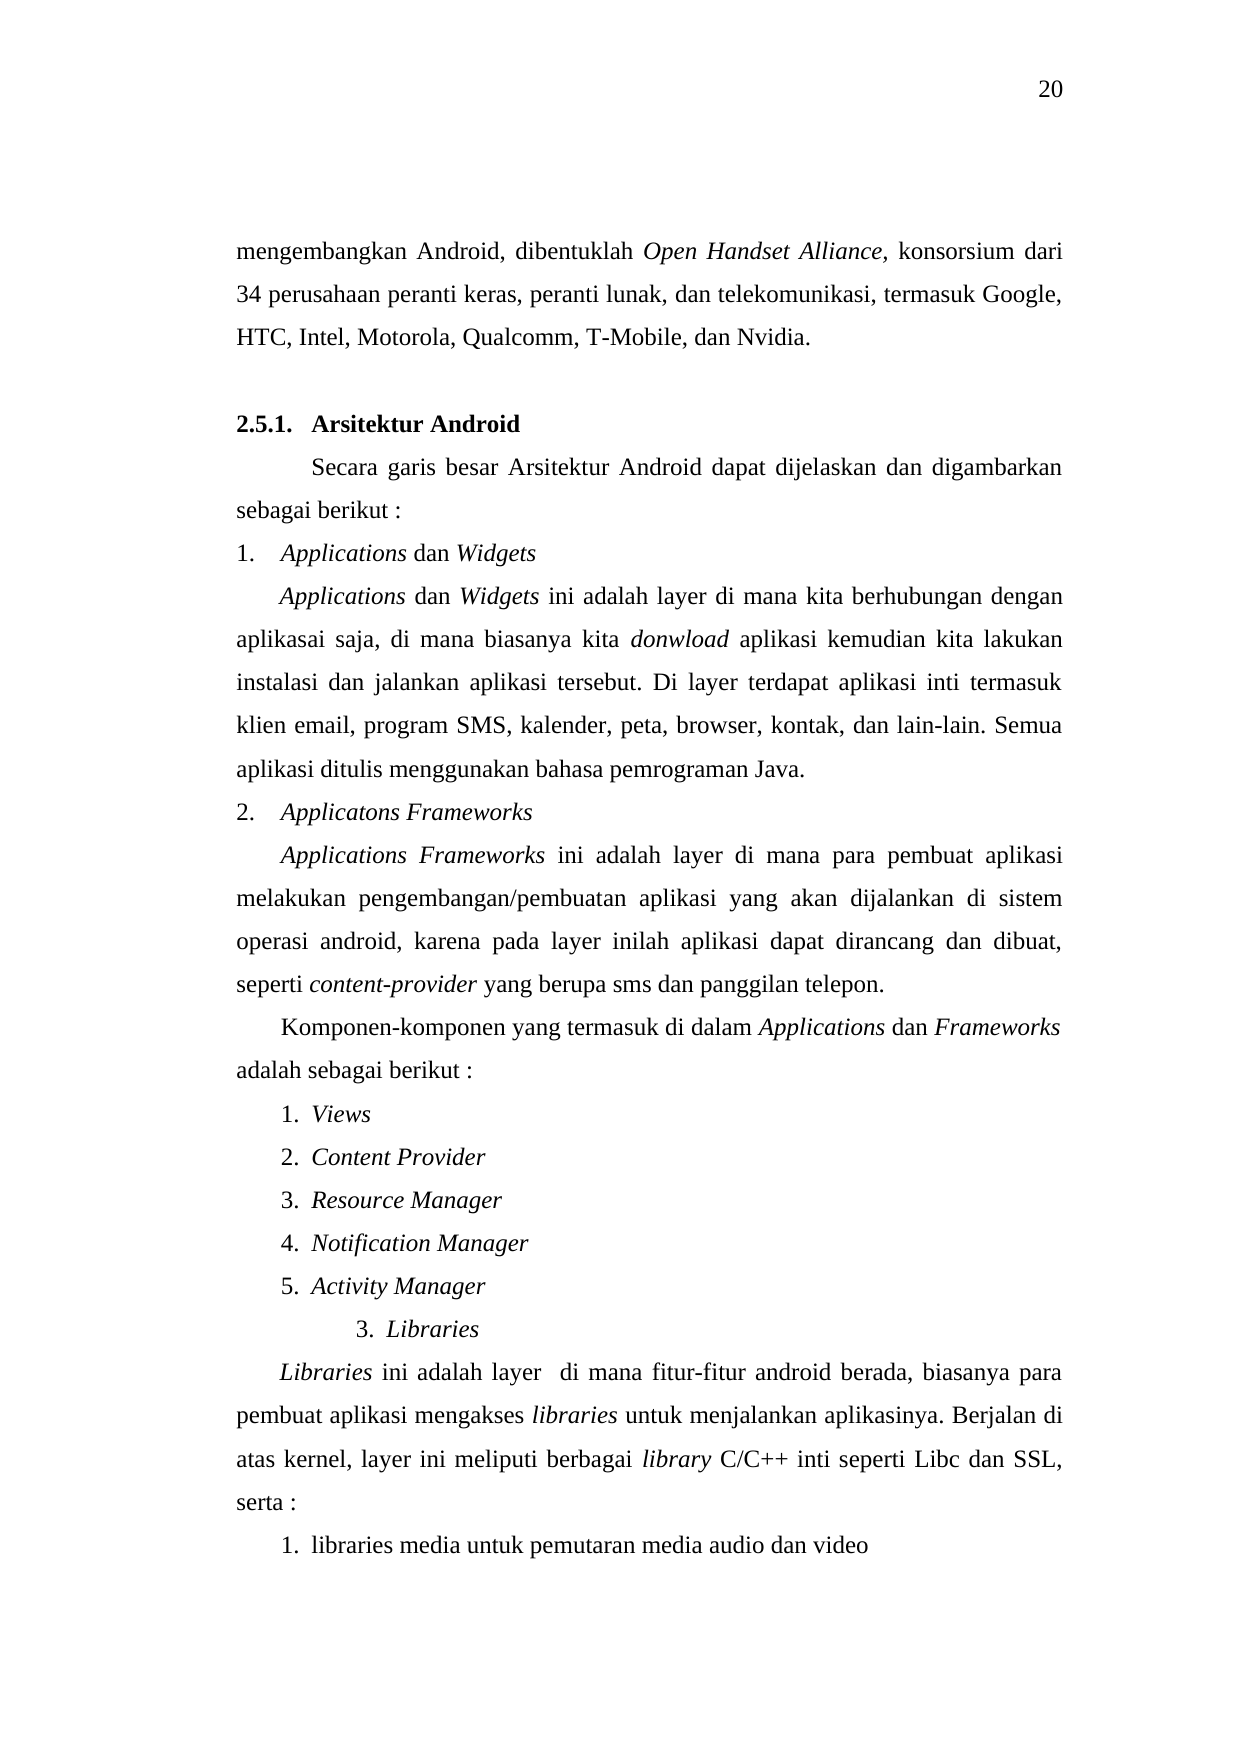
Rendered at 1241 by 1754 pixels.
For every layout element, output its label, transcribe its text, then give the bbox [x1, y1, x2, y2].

list Content Provider [281, 1142, 1063, 1171]
text Secara garis besar Arsitektur Android dapat dijelaskan dan digambarkan sebagai berikut : [236, 452, 1063, 524]
list Applicatons Frameworks [236, 797, 1063, 826]
list Notification Manager [281, 1228, 1063, 1257]
list libraries media untuk pemutaran media audio dan video [281, 1530, 1063, 1559]
list Activity Manager [281, 1271, 1063, 1300]
text Applications Frameworks ini adalah layer di mana para pembuat aplikasi melakukan pengembangan/pembuatan aplikasi yang akan dijalankan di sistem operasi android, karena pada layer inilah aplikasi dapat dirancang dan dibuat, seperti content-provider yang berupa sms dan panggilan telepon. [236, 840, 1063, 998]
subtitle Arsitektur Android [236, 409, 1063, 437]
text Komponen-komponen yang termasuk di dalam Applications dan Frameworks adalah sebagai berikut : [236, 1012, 1063, 1084]
list Applications dan Widgets [236, 538, 1063, 567]
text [236, 236, 1063, 351]
list Libraries [281, 1314, 1063, 1343]
text Libraries ini adalah layer di mana fitur-fitur android berada, biasanya para pembuat aplikasi mengakses libraries untuk menjalankan aplikasinya. Berjalan di atas kernel, layer ini meliputi berbagai library C/C++ inti seperti Libc dan SSL, serta : [236, 1357, 1063, 1516]
text Applications dan Widgets ini adalah layer di mana kita berhubungan dengan aplikasai saja, di mana biasanya kita donwload aplikasi kemudian kita lakukan instalasi dan jalankan aplikasi tersebut. Di layer terdapat aplikasi inti termasuk klien email, program SMS, kalender, peta, browser, kontak, dan lain-lain. Semua aplikasi ditulis menggunakan bahasa pemrograman Java. [236, 581, 1063, 782]
list Views [281, 1099, 1063, 1127]
list Resource Manager [281, 1185, 1063, 1214]
